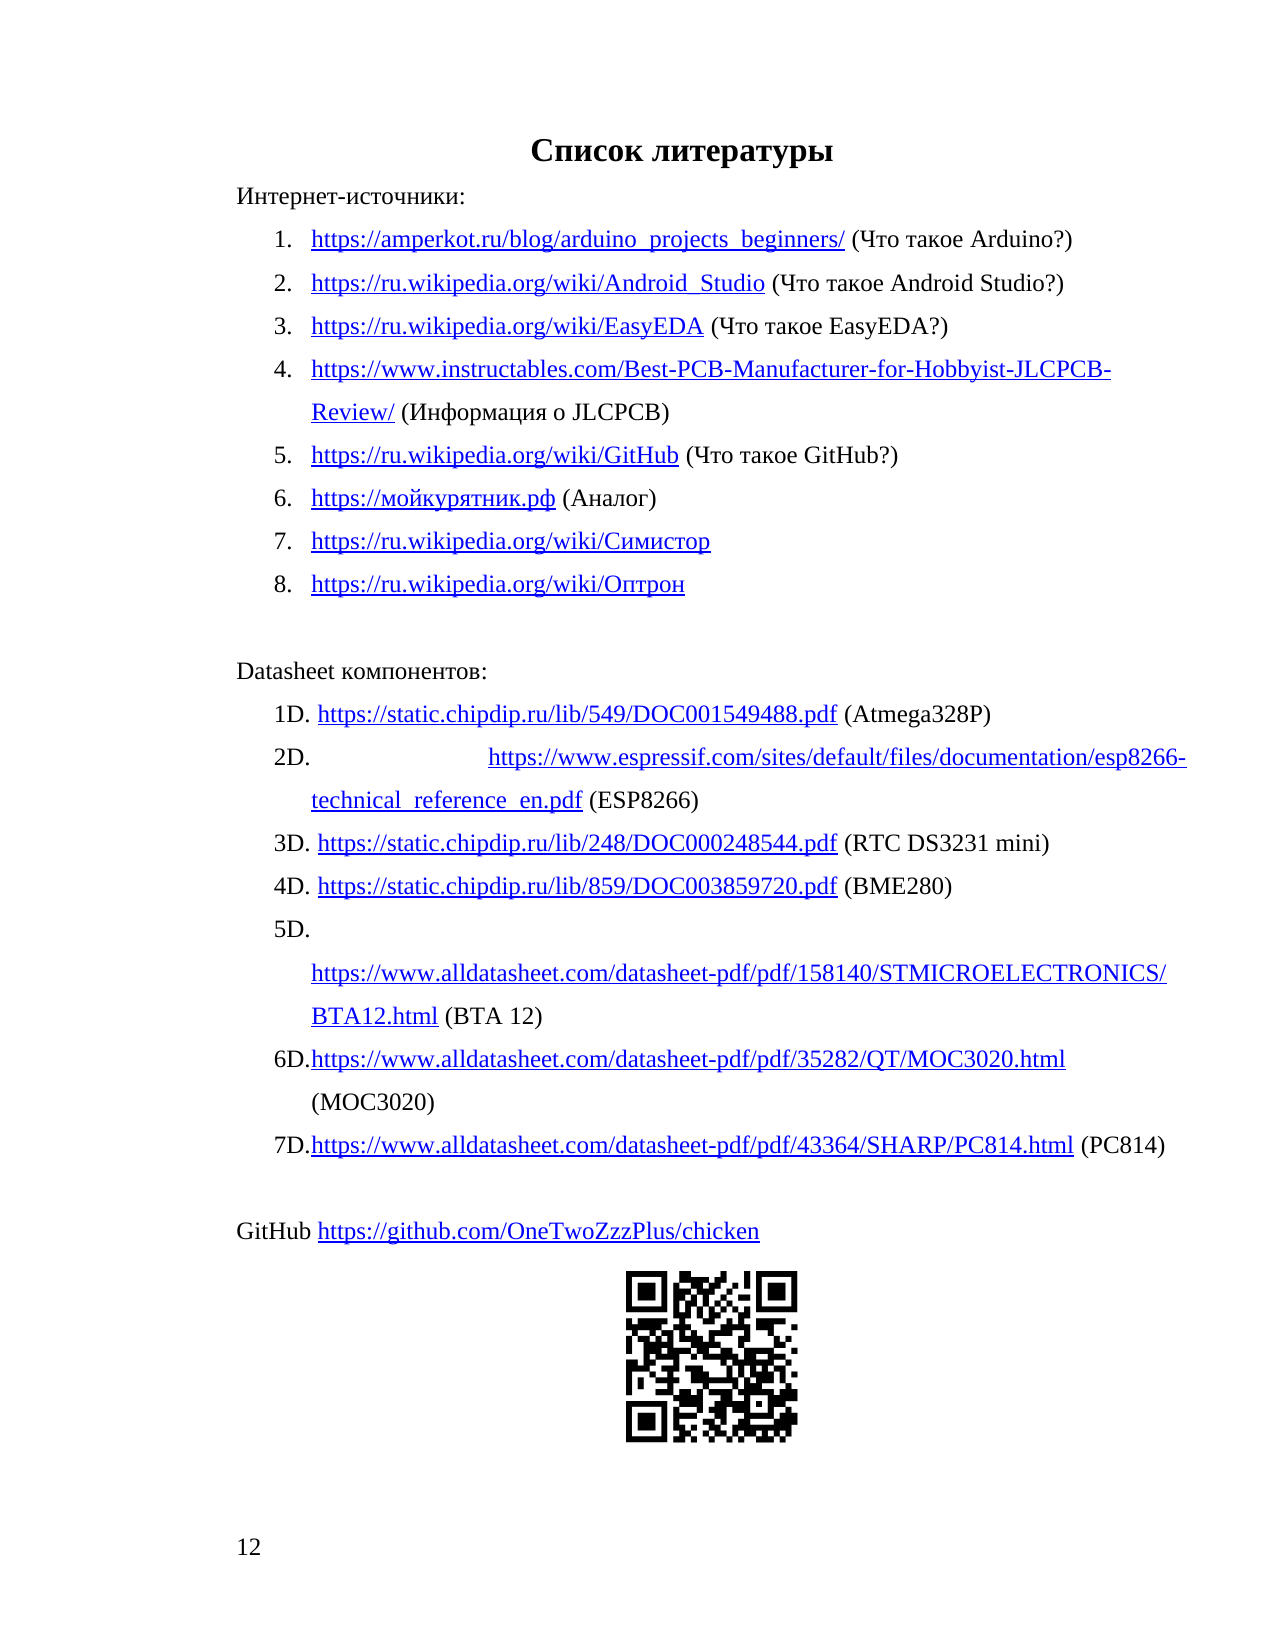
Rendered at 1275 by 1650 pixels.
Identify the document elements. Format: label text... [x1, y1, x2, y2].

list https://static.chipdip.ru/lib/859/DOC003859720.pdf (BME280) [274, 871, 1186, 900]
list https://www.alldatasheet.com/datasheet-pdf/pdf/158140/STMICROELECTRONICS/BTA12.html (BTA 12) [274, 914, 1186, 1029]
text Интернет-источники: [177, 181, 1186, 210]
list https://www.alldatasheet.com/datasheet-pdf/pdf/43364/SHARP/PC814.html (PC814) [274, 1130, 1186, 1159]
list https://мойкурятник.рф (Аналог) [274, 483, 1186, 512]
list https://ru.wikipedia.org/wiki/GitHub (Что такое GitHub?) [274, 440, 1186, 469]
picture [614, 1259, 809, 1454]
text Datasheet компонентов: [177, 656, 1186, 684]
list https://www.alldatasheet.com/datasheet-pdf/pdf/35282/QT/MOC3020.html (MOC3020) [274, 1044, 1186, 1116]
list https://ru.wikipedia.org/wiki/Оптрон [274, 569, 1186, 598]
list https://amperkot.ru/blog/arduino_projects_beginners/ (Что такое Arduino?) [274, 224, 1186, 253]
list https://www.instructables.com/Best-PCB-Manufacturer-for-Hobbyist-JLCPCB-Review/ (Информация о JLCPCB) [274, 354, 1186, 426]
list https://ru.wikipedia.org/wiki/Android_Studio (Что такое Android Studio?) [274, 268, 1186, 296]
list https://ru.wikipedia.org/wiki/Симистор [274, 526, 1186, 555]
text GitHub https://github.com/OneTwoZzzPlus/chicken [177, 1216, 1186, 1245]
list https://ru.wikipedia.org/wiki/EasyEDA (Что такое EasyEDA?) [274, 311, 1186, 339]
subtitle Список литературы [177, 131, 1186, 169]
list https://static.chipdip.ru/lib/248/DOC000248544.pdf (RTC DS3231 mini) [274, 828, 1186, 857]
list https://www.espressif.com/sites/default/files/documentation/esp8266-technical_reference_en.pdf (ESP8266) [274, 742, 1186, 814]
list https://static.chipdip.ru/lib/549/DOC001549488.pdf (Atmega328P) [274, 699, 1186, 728]
